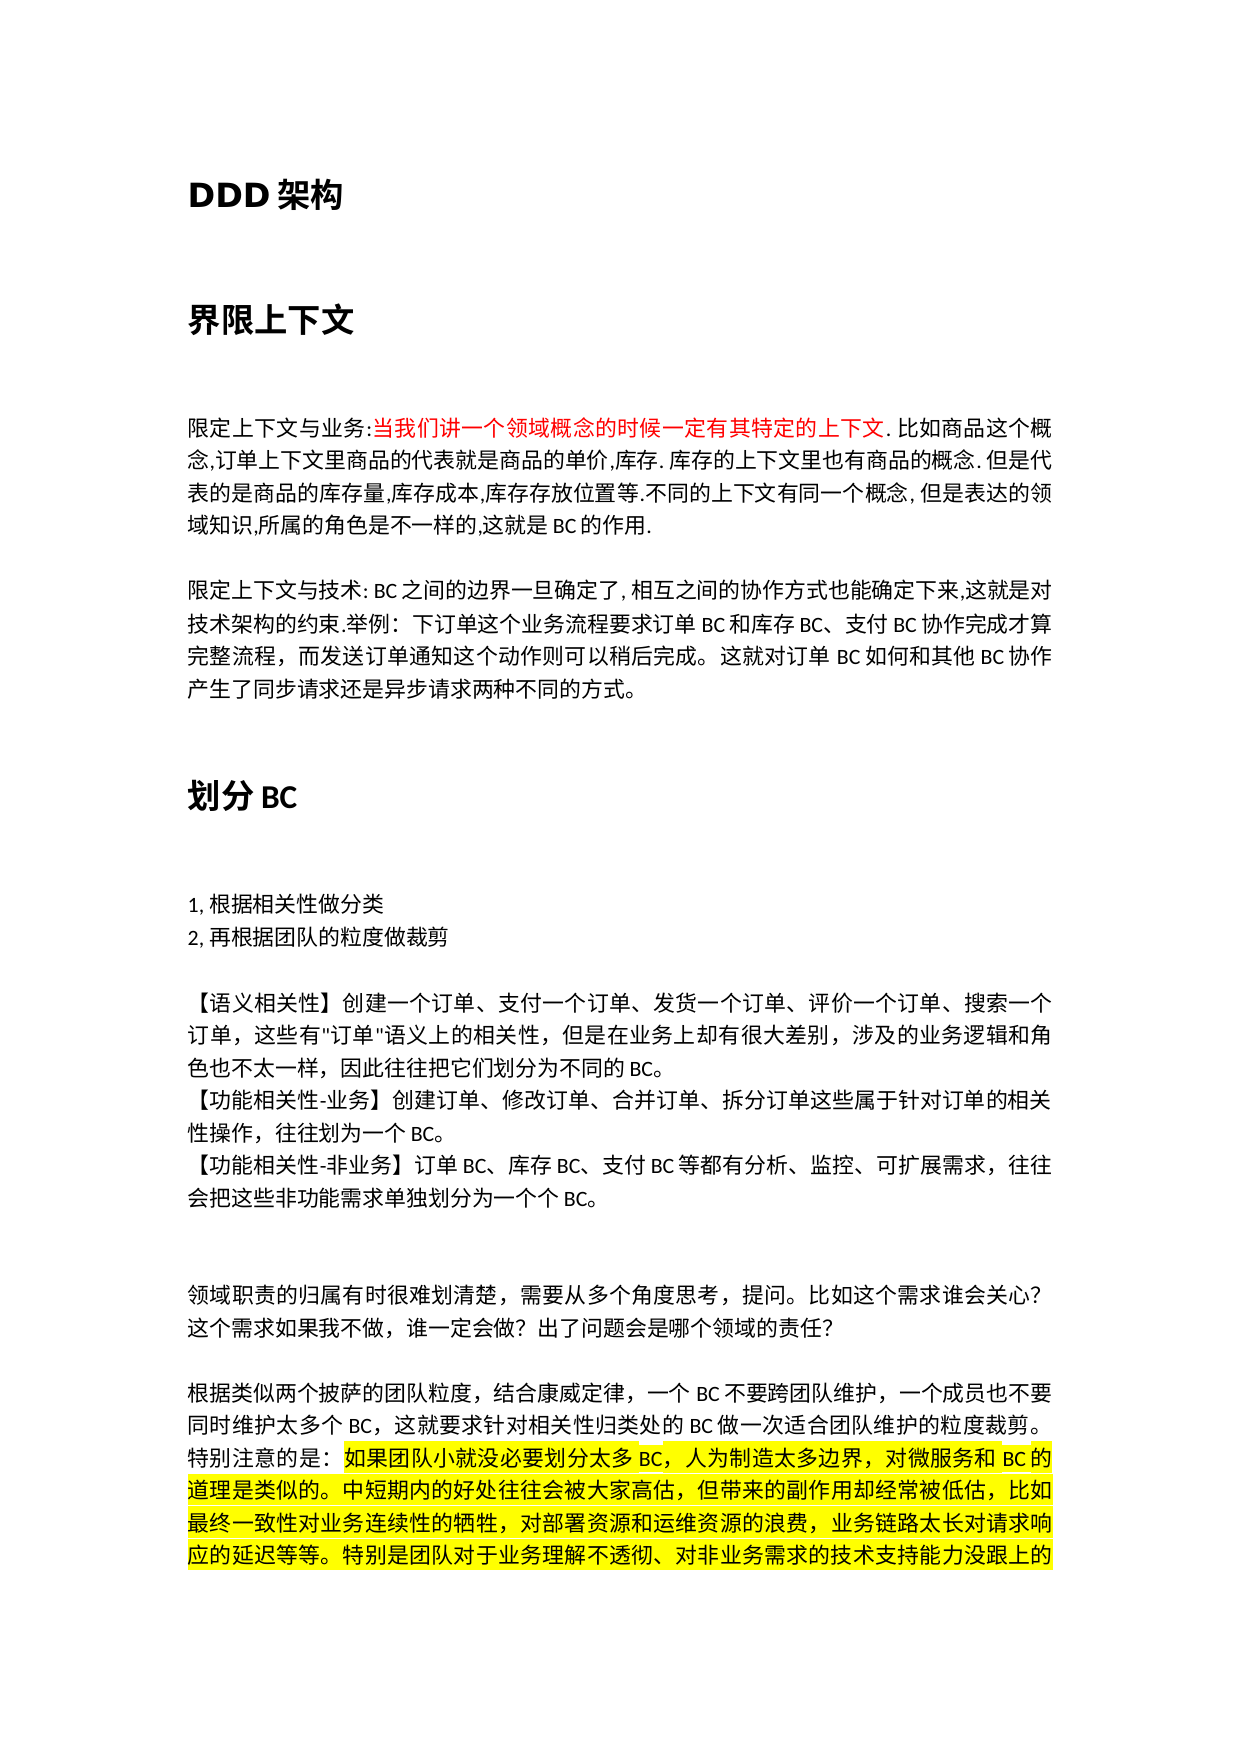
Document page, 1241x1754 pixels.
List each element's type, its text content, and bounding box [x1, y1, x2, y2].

subtitle 界限上下文 [187, 287, 1053, 352]
text 限定上下文与技术: BC之间的边界一旦确定了, 相互之间的协作方式也能确定下来,这就是对技术架构的约束.举例：下订单这个业务流程要求订单BC和库存BC、支付BC协作完成才算完整流程，而发送订单通知这个动作则可以稍后完成。这就对订单BC如何和其他BC协作产生了同步请求还是异步请求两种不同的方式。 [187, 574, 1053, 704]
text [187, 1376, 1053, 1571]
text 1, 根据相关性做分类 [187, 888, 1053, 921]
text 【功能相关性-业务】创建订单、修改订单、合并订单、拆分订单这些属于针对订单的相关性操作，往往划为一个BC。 [187, 1083, 1053, 1148]
text 【功能相关性-非业务】订单BC、库存BC、支付BC等都有分析、监控、可扩展需求，往往会把这些非功能需求单独划分为一个个BC。 [187, 1148, 1053, 1213]
text 限定上下文与业务:当我们讲一个领域概念的时候一定有其特定的上下文. 比如商品这个概念,订单上下文里商品的代表就是商品的单价,库存. 库存的上下文里也有商品的概念. 但是代表的是商品的库存量,库存成本,库存存放位置等.不同的上下文有同一个概念, 但是表达的领域知识,所属的角色是不一样的,这就是BC的作用. [187, 411, 1053, 541]
subtitle 划分BC [187, 763, 1053, 828]
text 领域职责的归属有时很难划清楚，需要从多个角度思考，提问。比如这个需求谁会关心？这个需求如果我不做，谁一定会做？出了问题会是哪个领域的责任？ [187, 1278, 1053, 1343]
text 2, 再根据团队的粒度做裁剪 [187, 921, 1053, 953]
subtitle DDD架构 [187, 162, 1053, 227]
text 【语义相关性】创建一个订单、支付一个订单、发货一个订单、评价一个订单、搜索一个订单，这些有"订单"语义上的相关性，但是在业务上却有很大差别，涉及的业务逻辑和角色也不太一样，因此往往把它们划分为不同的BC。 [187, 986, 1053, 1083]
